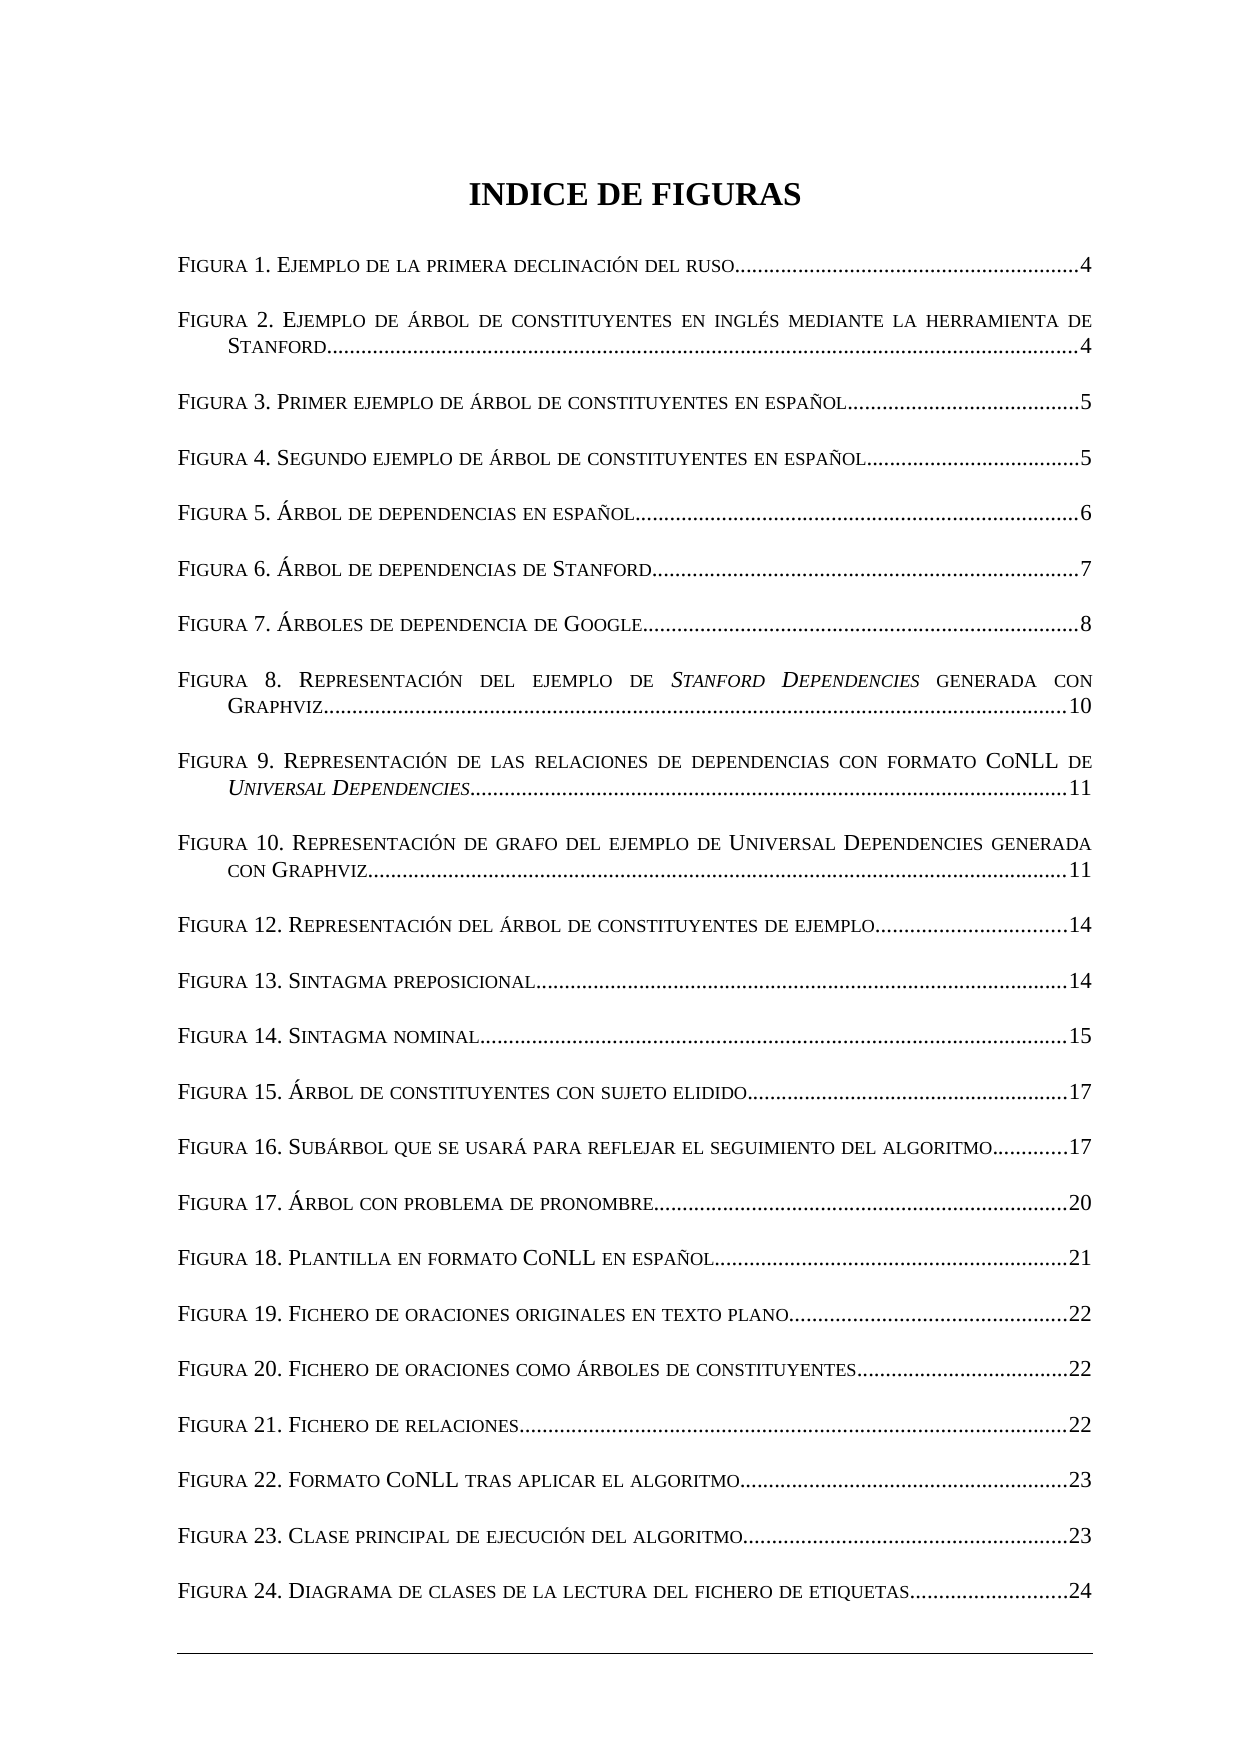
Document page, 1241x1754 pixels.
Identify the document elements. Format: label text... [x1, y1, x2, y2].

text Figura 19. Fichero de oraciones originales en texto plano 22 [177, 1300, 1093, 1326]
text Figura 21. Fichero de relaciones 22 [177, 1411, 1093, 1437]
text Figura 15. Árbol de constituyentes con sujeto elidido. 17 [177, 1078, 1093, 1104]
text Figura 6. Árbol de dependencias de Stanford 7 [177, 555, 1093, 581]
text Figura 2. Ejemplo de árbol de constituyentes en inglés mediante la herramienta de Stanford. 4 [177, 306, 1093, 359]
text Figura 5. Árbol de dependencias en español 6 [177, 499, 1093, 526]
text Figura 9. Representación de las relaciones de dependencias con formato CoNLL de Universal Dependencies 11 [177, 748, 1093, 800]
text Figura 23. Clase principal de ejecución del algoritmo 23 [177, 1522, 1093, 1548]
text Figura 18. Plantilla en formato CoNLL en español 21 [177, 1244, 1093, 1271]
text Figura 14. Sintagma nominal 15 [177, 1022, 1093, 1049]
text Figura 13. Sintagma preposicional 14 [177, 967, 1093, 993]
text Figura 20. Fichero de oraciones como árboles de constituyentes 22 [177, 1356, 1093, 1382]
text Figura 24. Diagrama de clases de la lectura del fichero de etiquetas 24 [177, 1578, 1093, 1604]
text Figura 4. Segundo ejemplo de árbol de constituyentes en español. 5 [177, 444, 1093, 470]
text INDICE DE FIGURAS [177, 174, 1093, 212]
text Figura 3. Primer ejemplo de árbol de constituyentes en español. 5 [177, 388, 1093, 414]
text Figura 12. Representación del árbol de constituyentes de ejemplo 14 [177, 911, 1093, 938]
text Figura 1. Ejemplo de la primera declinación del ruso 4 [177, 251, 1093, 277]
text Figura 22. Formato CoNLL tras aplicar el algoritmo 23 [177, 1467, 1093, 1493]
text Figura 16. Subárbol que se usará para reflejar el seguimiento del algoritmo. 17 [177, 1133, 1093, 1160]
text Figura 10. Representación de grafo del ejemplo de Universal Dependencies generada con Graphviz 11 [177, 829, 1093, 882]
text Figura 17. Árbol con problema de pronombre 20 [177, 1189, 1093, 1215]
text Figura 7. Árboles de dependencia de Google 8 [177, 610, 1093, 637]
text Figura 8. Representación del ejemplo de Stanford Dependencies generada con Graphviz 10 [177, 666, 1093, 718]
